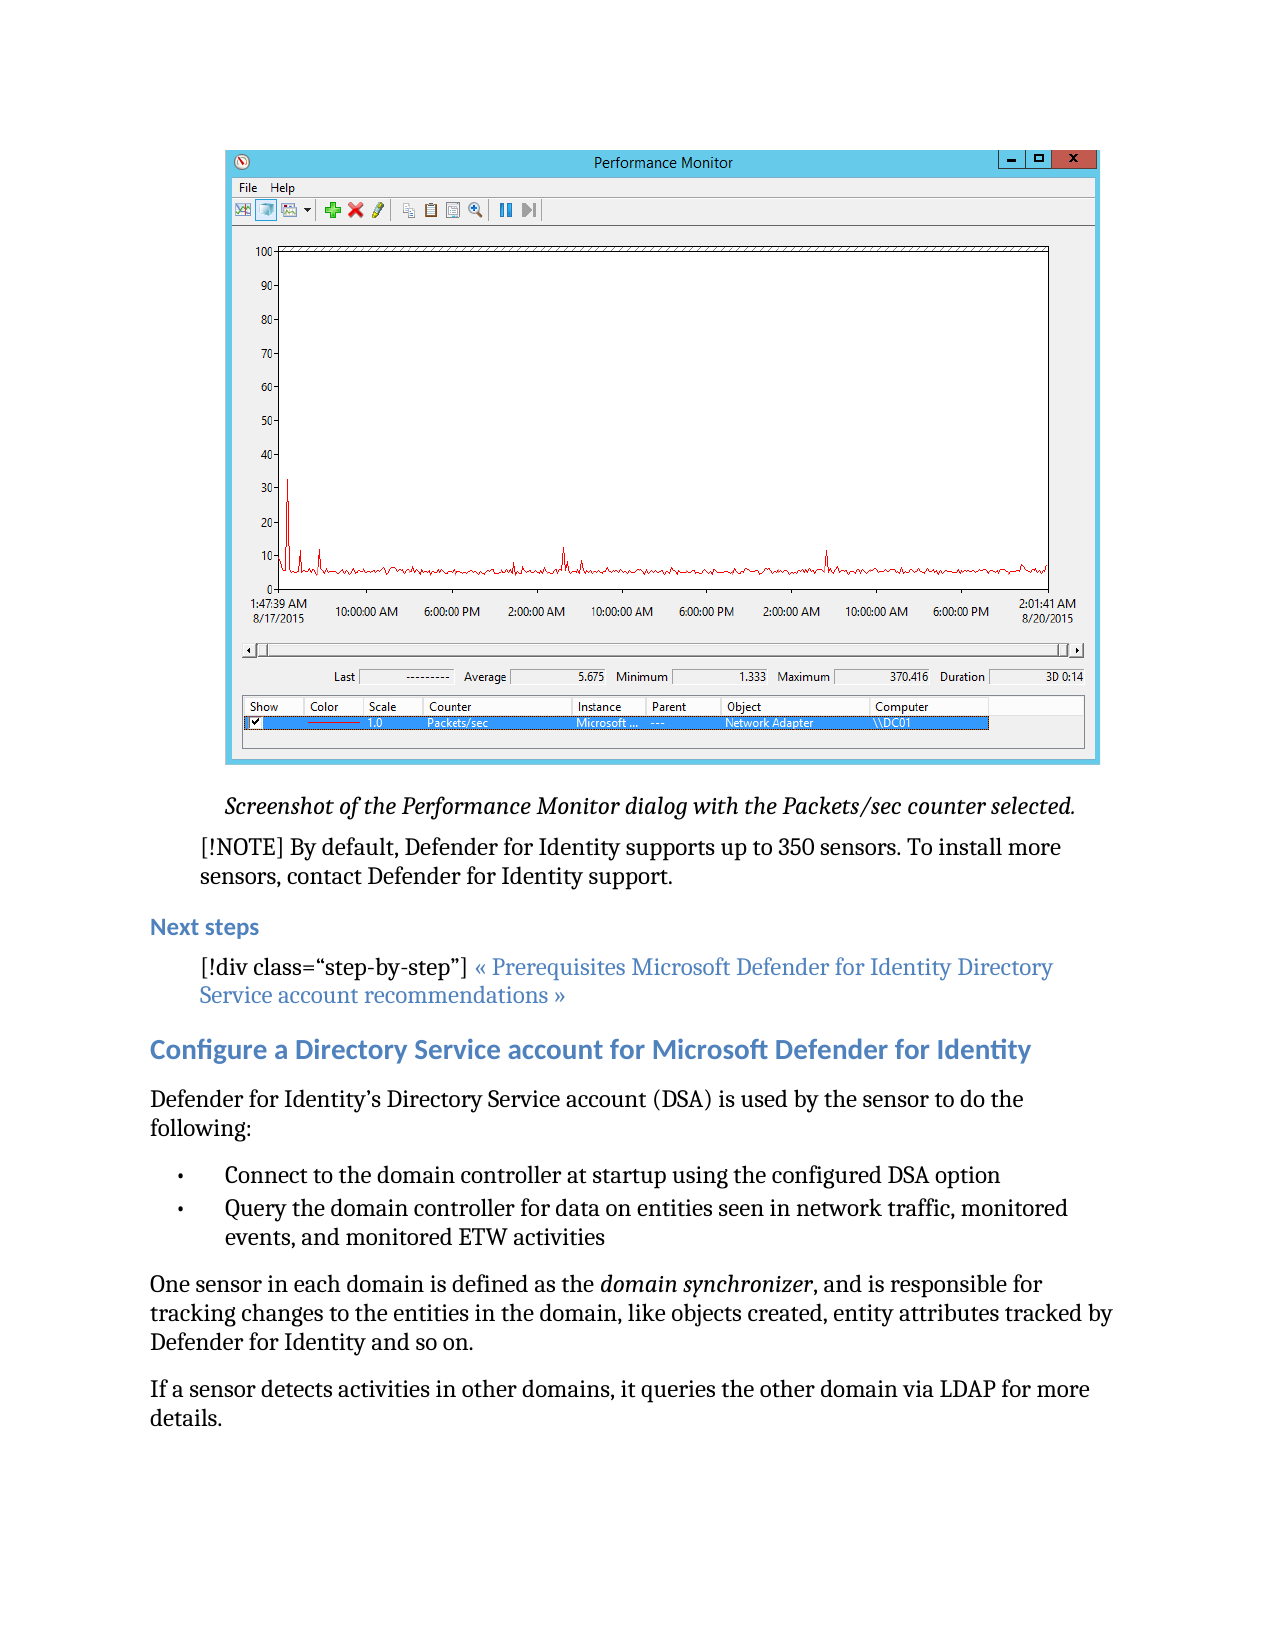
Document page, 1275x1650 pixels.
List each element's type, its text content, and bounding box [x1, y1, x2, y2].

list Screenshot of the Performance Monitor dialog with the Packets/sec counter selected. [175, 792, 1125, 821]
text [!NOTE] By default, Defender for Identity supports up to 350 sensors. To install more sensors, contact Defender for Identity support. [200, 833, 1075, 891]
subtitle Configure a Directory Service account for Microsoft Defender for Identity [150, 1031, 1125, 1066]
text Defender for Identity’s Directory Service account (DSA) is used by the sensor to do the following: [150, 1085, 1125, 1143]
subtitle Next steps [150, 912, 1125, 942]
text [!div class=“step-by-step”] « Prerequisites Microsoft Defender for Identity Directory Service account recommendations » [200, 952, 1075, 1010]
text One sensor in each domain is defined as the domain synchronizer, and is responsible for tracking changes to the entities in the domain, like objects created, entity attributes tracked by Defender for Identity and so on. [150, 1270, 1125, 1356]
text If a sensor detects activities in other domains, it queries the other domain via LDAP for more details. [150, 1375, 1125, 1433]
picture [225, 150, 1100, 765]
list Connect to the domain controller at startup using the configured DSA option [175, 1161, 1125, 1190]
list Query the domain controller for data on entities seen in network traffic, monitored events, and monitored ETW activities [175, 1194, 1125, 1251]
